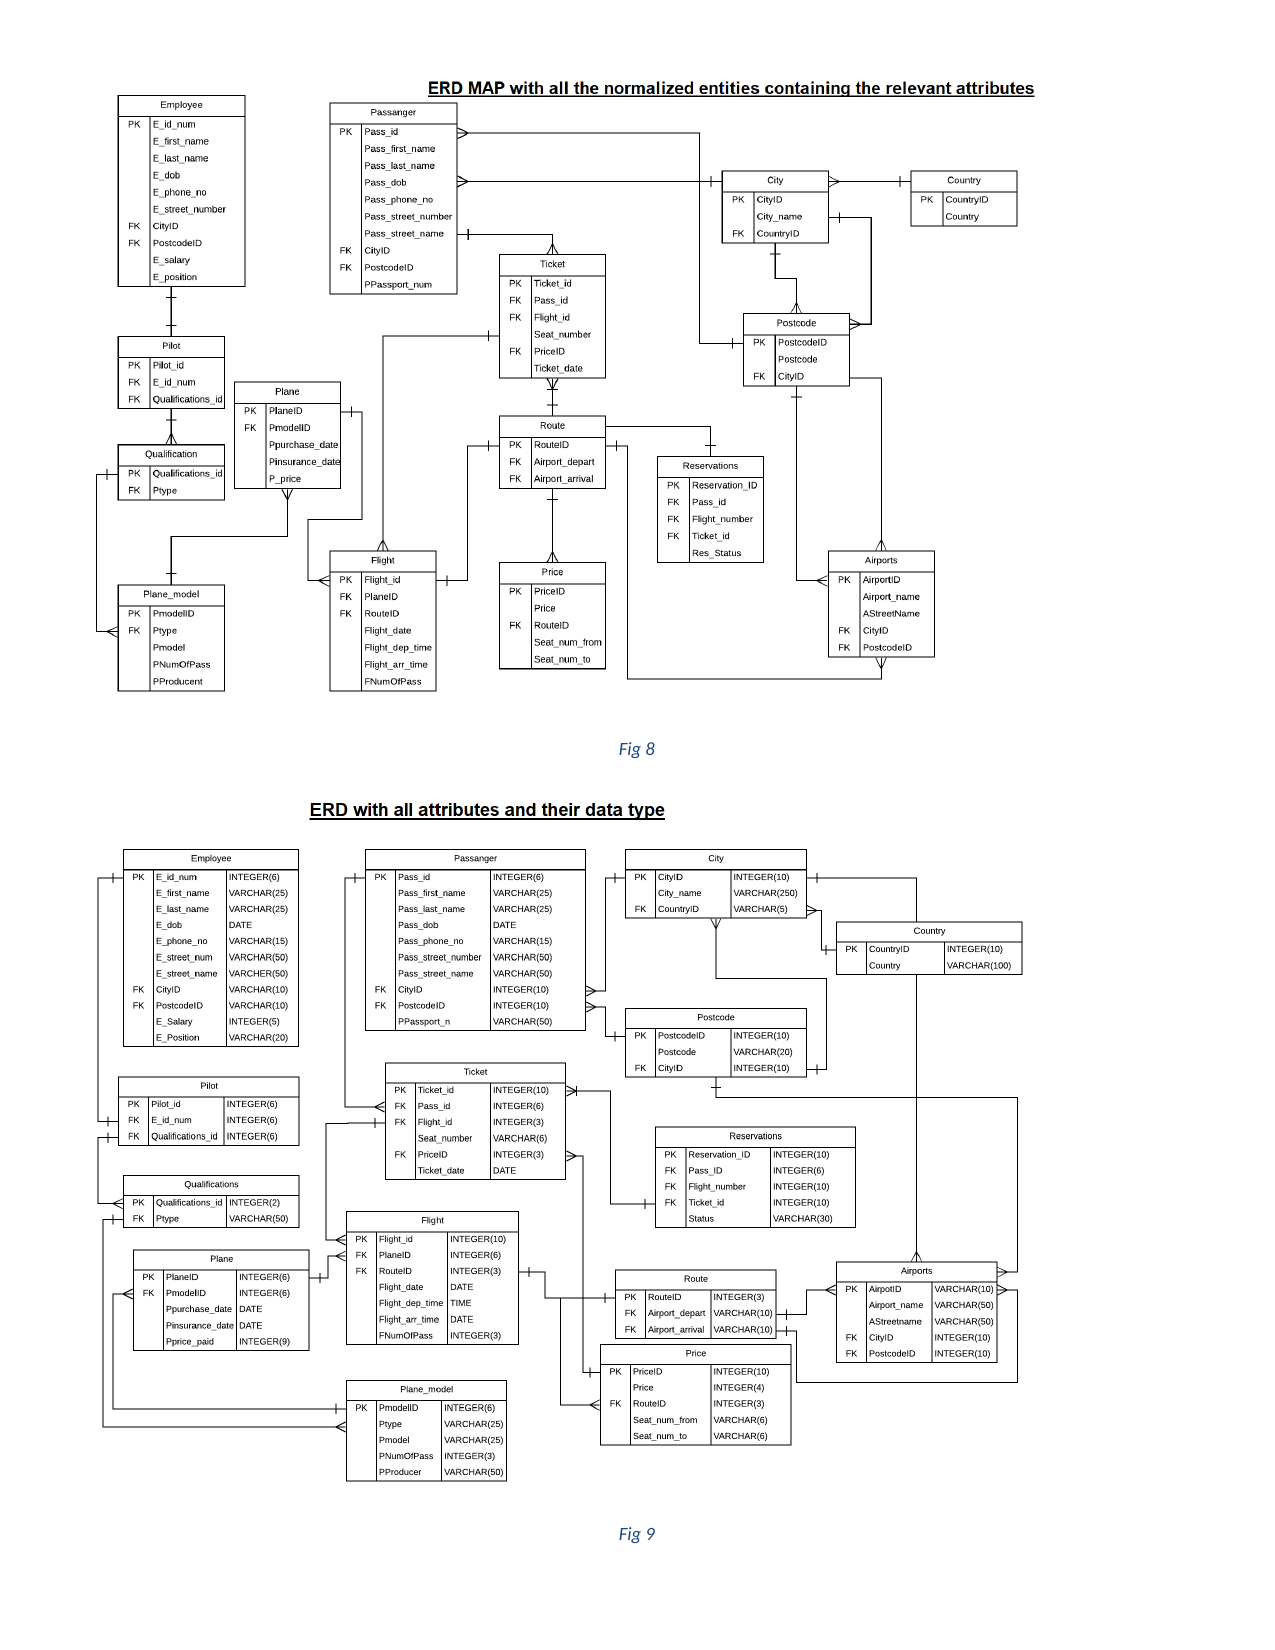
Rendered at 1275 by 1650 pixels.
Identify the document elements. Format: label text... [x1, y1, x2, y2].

text Fig 9 [75, 1522, 1200, 1544]
text Fig 8 [75, 737, 1200, 760]
picture [75, 780, 1039, 1497]
picture [75, 75, 1038, 712]
